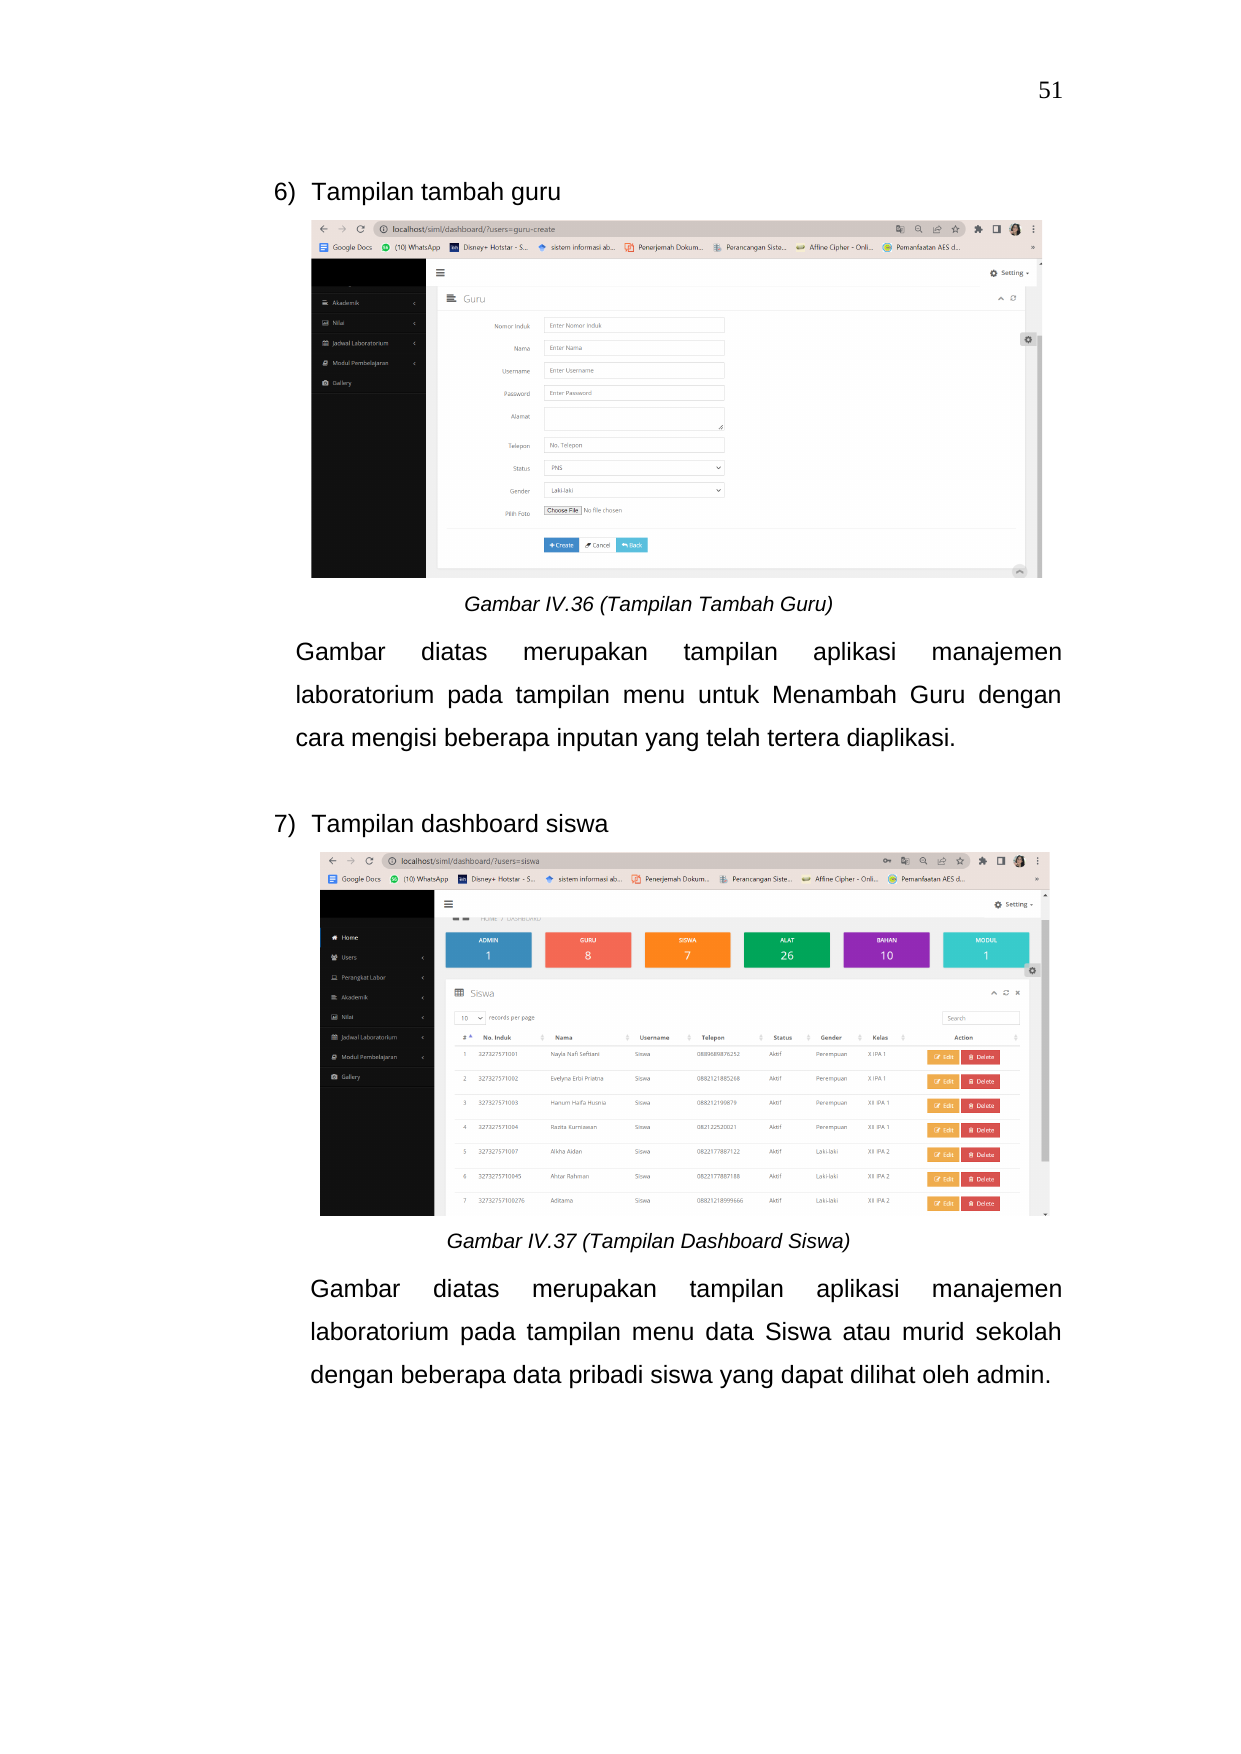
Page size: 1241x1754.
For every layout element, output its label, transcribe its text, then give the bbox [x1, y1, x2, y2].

text Gambar diatas merupakan tampilan aplikasi manajemen laboratorium pada tampilan menu data Siswa atau murid sekolah dengan beberapa data pribadi siswa yang dapat dilihat oleh admin. [310, 1274, 1063, 1389]
picture [311, 220, 1043, 578]
list Tampilan tambah guru [274, 177, 1063, 206]
picture [320, 852, 1050, 1216]
text Gambar IV.37 (Tampilan Dashboard Siswa) [236, 1229, 1063, 1253]
list Tampilan dashboard siswa [274, 809, 1063, 838]
text Gambar diatas merupakan tampilan aplikasi manajemen laboratorium pada tampilan menu untuk Menambah Guru dengan cara mengisi beberapa inputan yang telah tertera diaplikasi. [295, 637, 1063, 752]
text Gambar IV.36 (Tampilan Tambah Guru) [236, 592, 1063, 616]
